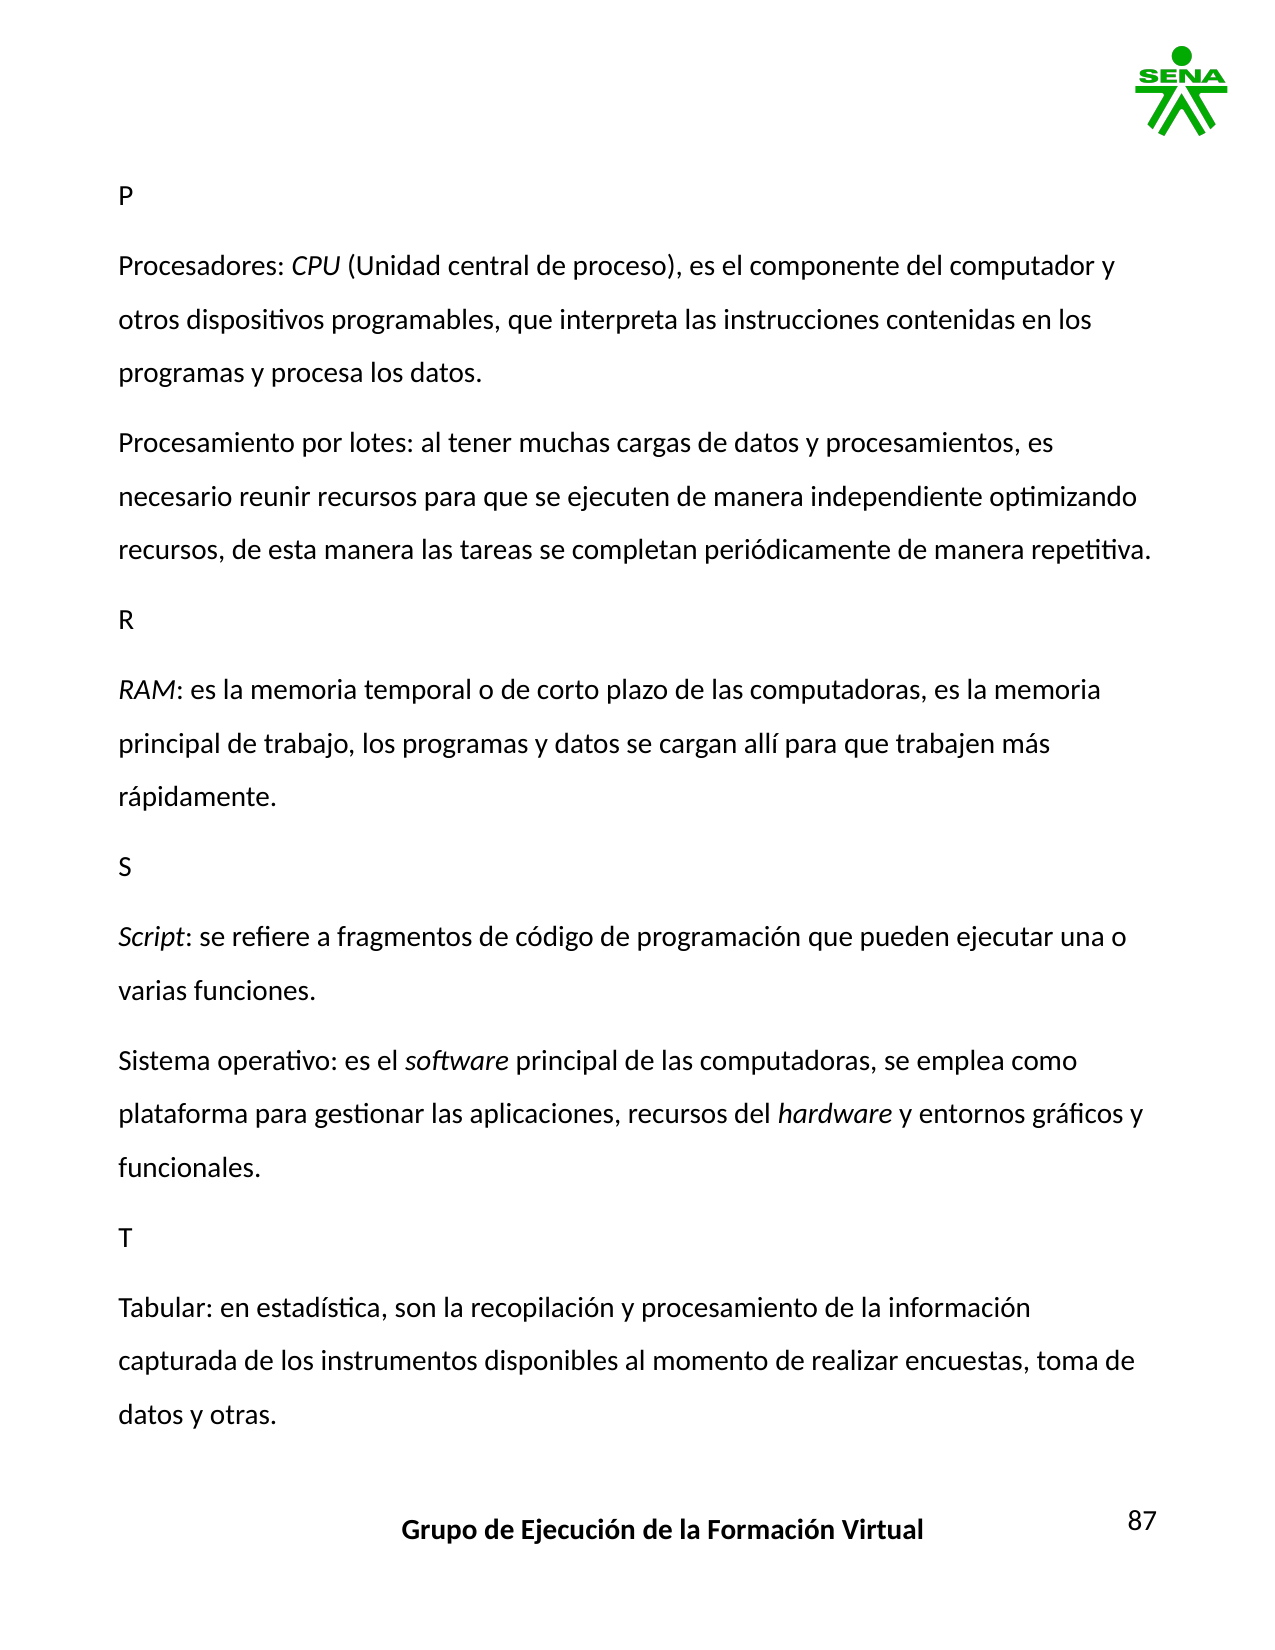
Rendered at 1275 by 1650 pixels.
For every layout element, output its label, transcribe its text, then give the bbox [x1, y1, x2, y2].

text P [118, 177, 1157, 213]
text RAM: es la memoria temporal o de corto plazo de las computadoras, es la memoria principal de trabajo, los programas y datos se cargan allí para que trabajen más rápidamente. [118, 671, 1157, 814]
text Script: se refiere a fragmentos de código de programación que pueden ejecutar una o varias funciones. [118, 918, 1157, 1007]
text Tabular: en estadística, son la recopilación y procesamiento de la información capturada de los instrumentos disponibles al momento de realizar encuestas, toma de datos y otras. [118, 1289, 1157, 1432]
picture [1135, 46, 1228, 136]
text Procesamiento por lotes: al tener muchas cargas de datos y procesamientos, es necesario reunir recursos para que se ejecuten de manera independiente optimizando recursos, de esta manera las tareas se completan periódicamente de manera repetitiva. [118, 424, 1157, 567]
text S [118, 848, 1157, 884]
text R [118, 601, 1157, 637]
text T [118, 1219, 1157, 1254]
text Sistema operativo: es el software principal de las computadoras, se emplea como plataforma para gestionar las aplicaciones, recursos del hardware y entornos gráficos y funcionales. [118, 1042, 1157, 1184]
text Procesadores: CPU (Unidad central de proceso), es el componente del computador y otros dispositivos programables, que interpreta las instrucciones contenidas en los programas y procesa los datos. [118, 247, 1157, 390]
